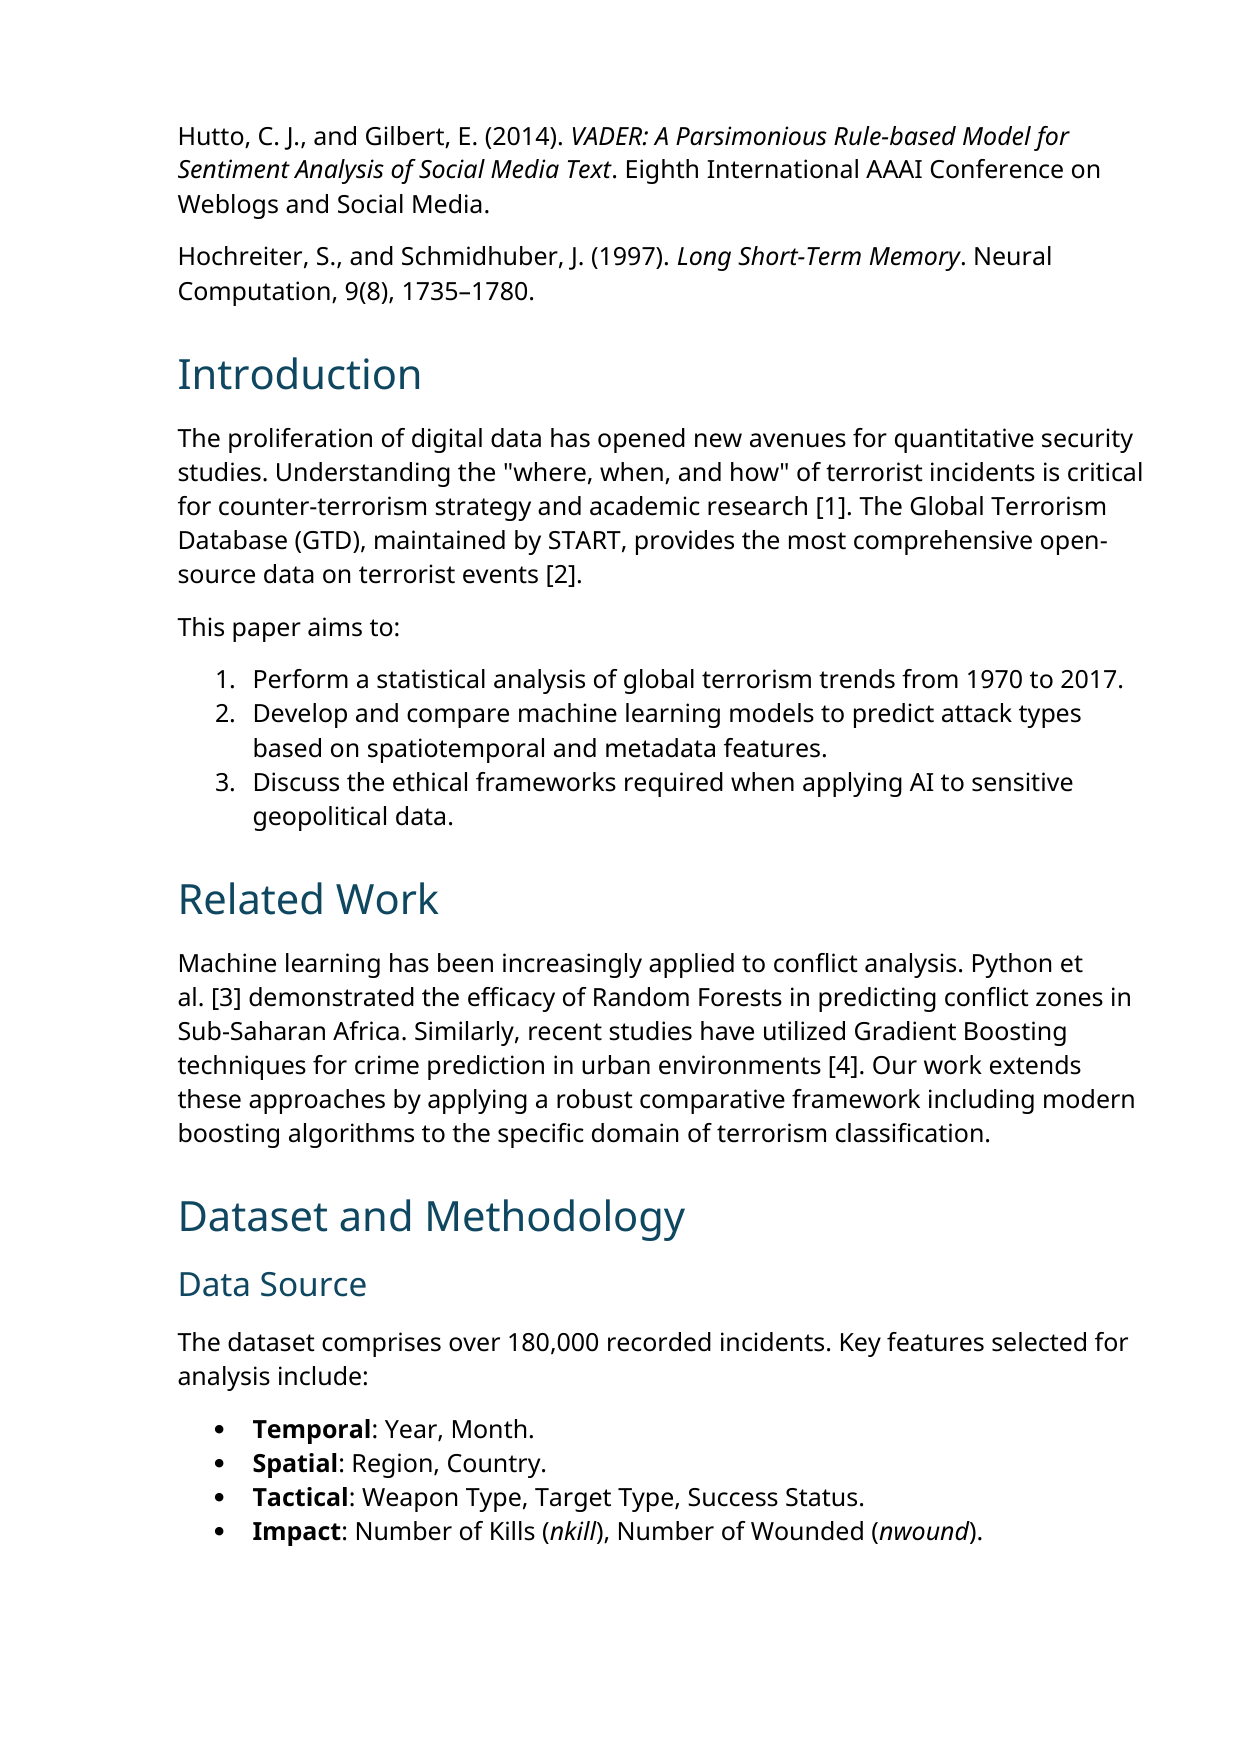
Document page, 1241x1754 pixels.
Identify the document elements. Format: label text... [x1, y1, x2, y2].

text Hochreiter, S., and Schmidhuber, J. (1997). Long Short-Term Memory. Neural Computation, 9(8), 1735–1780. [177, 575, 1152, 643]
list Develop and compare machine learning models to predict attack types based on spatiotemporal and metadata features. [215, 1053, 1152, 1121]
text Machine learning has been increasingly applied to conflict analysis. Python et al. [3] demonstrated the efficacy of Random Forests in predicting conflict zones in Sub-Saharan Africa. Similarly, recent studies have utilized Gradient Boosting techniques for crime prediction in urban environments [4]. Our work extends these approaches by applying a robust comparative framework including modern boosting algorithms to the specific domain of terrorism classification. [177, 1323, 1152, 1528]
text Go, A., Bhayani, R., and Huang, L. (2009). Twitter sentiment classification using distant supervision. CS224N Project Report, Stanford, 1(12). [177, 367, 1152, 436]
text Hutto, C. J., and Gilbert, E. (2014). VADER: A Parsimonious Rule-based Model for Sentiment Analysis of Social Media Text. Eighth International AAAI Conference on Weblogs and Social Media. [177, 454, 1152, 556]
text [177, 118, 1152, 254]
list Perform a statistical analysis of global terrorism trends from 1970 to 2017. [215, 998, 1152, 1032]
subtitle Related Work [177, 1248, 1152, 1304]
list Discuss the ethical frameworks required when applying AI to sensitive geopolitical data. [215, 1142, 1152, 1210]
subtitle References [177, 292, 1152, 349]
text The proliferation of digital data has opened new avenues for quantitative security studies. Understanding the "where, when, and how" of terrorist incidents is critical for counter-terrorism strategy and academic research [1]. The Global Terrorism Database (GTD), maintained by START, provides the most comprehensive open-source data on terrorist events [2]. [177, 756, 1152, 927]
subtitle Introduction [177, 681, 1152, 738]
text This paper aims to: [177, 945, 1152, 979]
